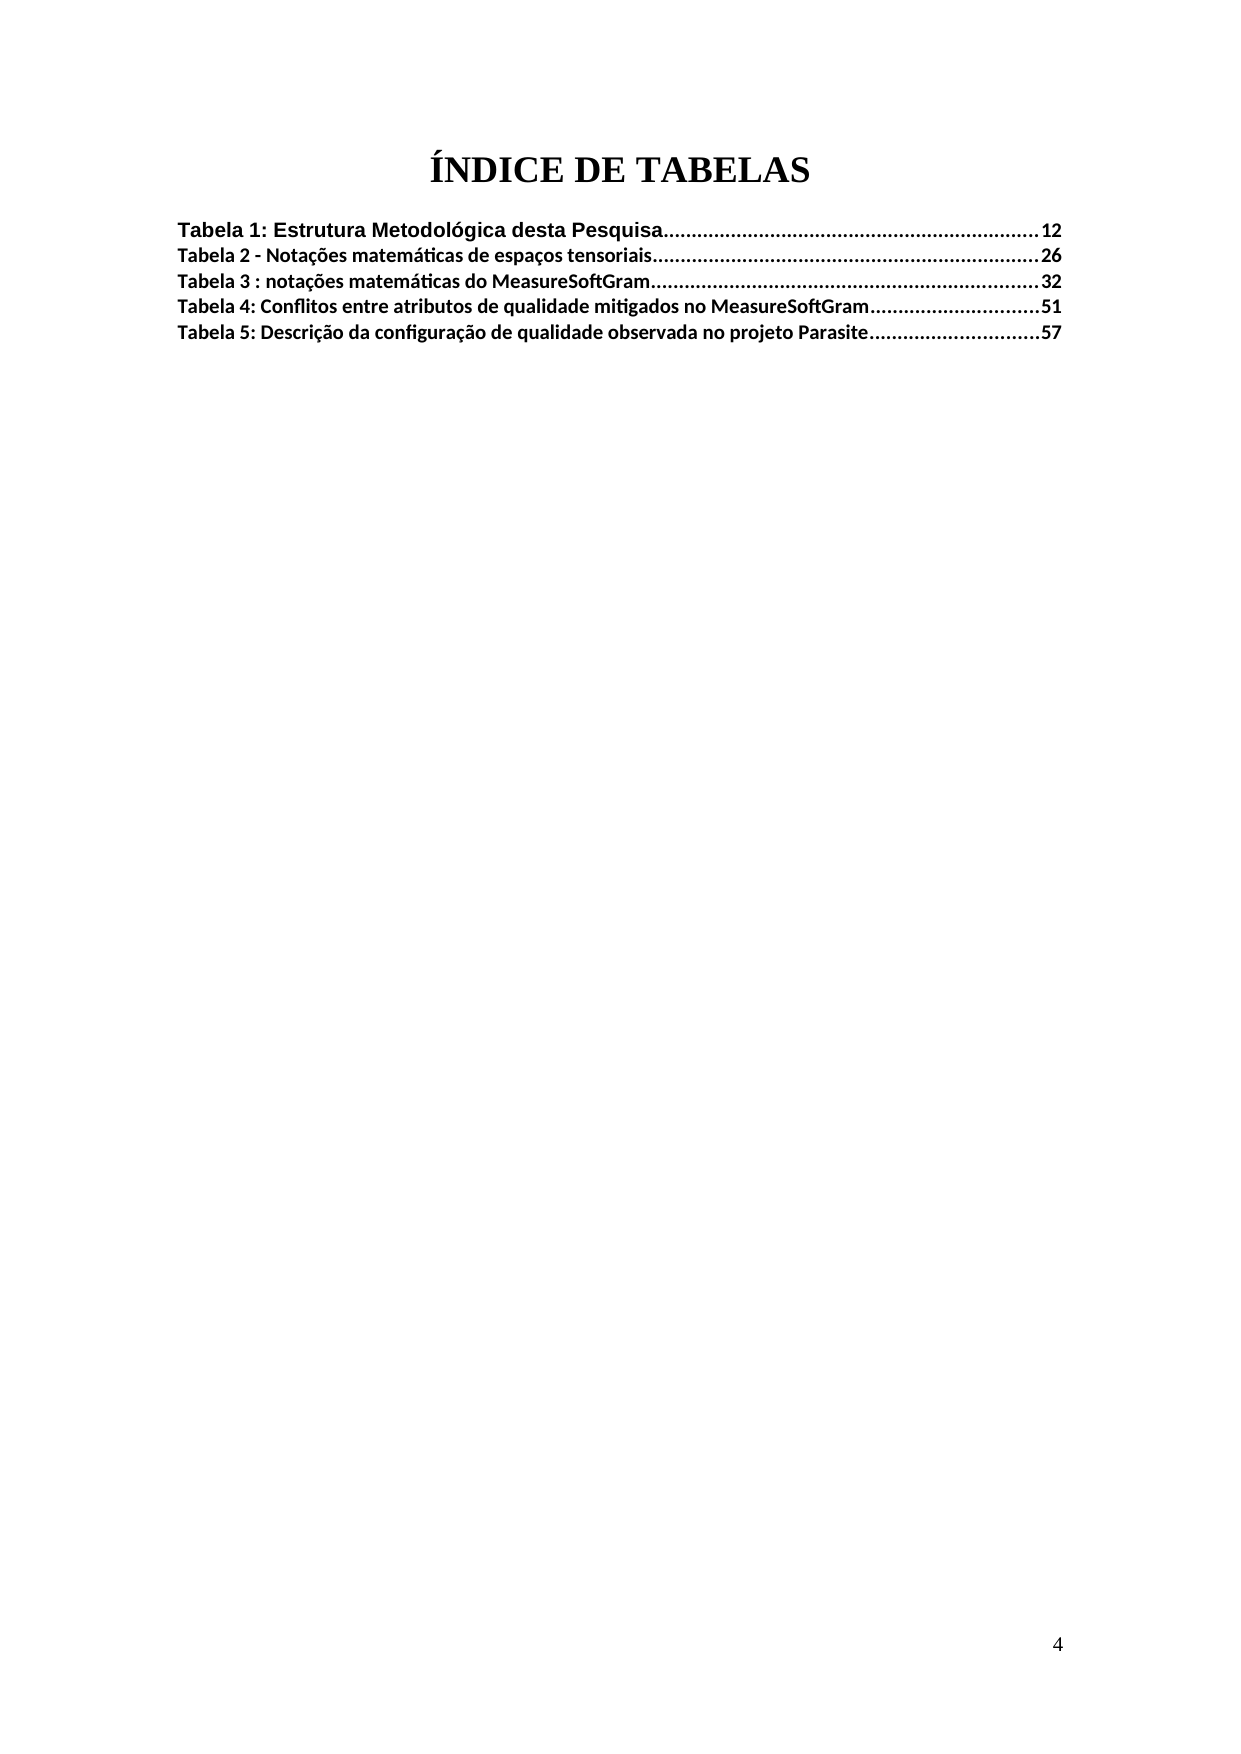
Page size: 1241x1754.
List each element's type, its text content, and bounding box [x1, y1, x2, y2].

text Tabela 3 : notações matemáticas do MeasureSoftGram 32 [177, 268, 1063, 293]
text ÍNDICE DE TABELAS [177, 148, 1063, 191]
text Tabela 1: Estrutura Metodológica desta Pesquisa 12 [177, 217, 1063, 243]
text Tabela 5: Descrição da configuração de qualidade observada no projeto Parasite 57 [177, 319, 1063, 344]
text Tabela 2 - Notações matemáticas de espaços tensoriais 26 [177, 243, 1063, 268]
text Tabela 4: Conflitos entre atributos de qualidade mitigados no MeasureSoftGram 51 [177, 293, 1063, 319]
